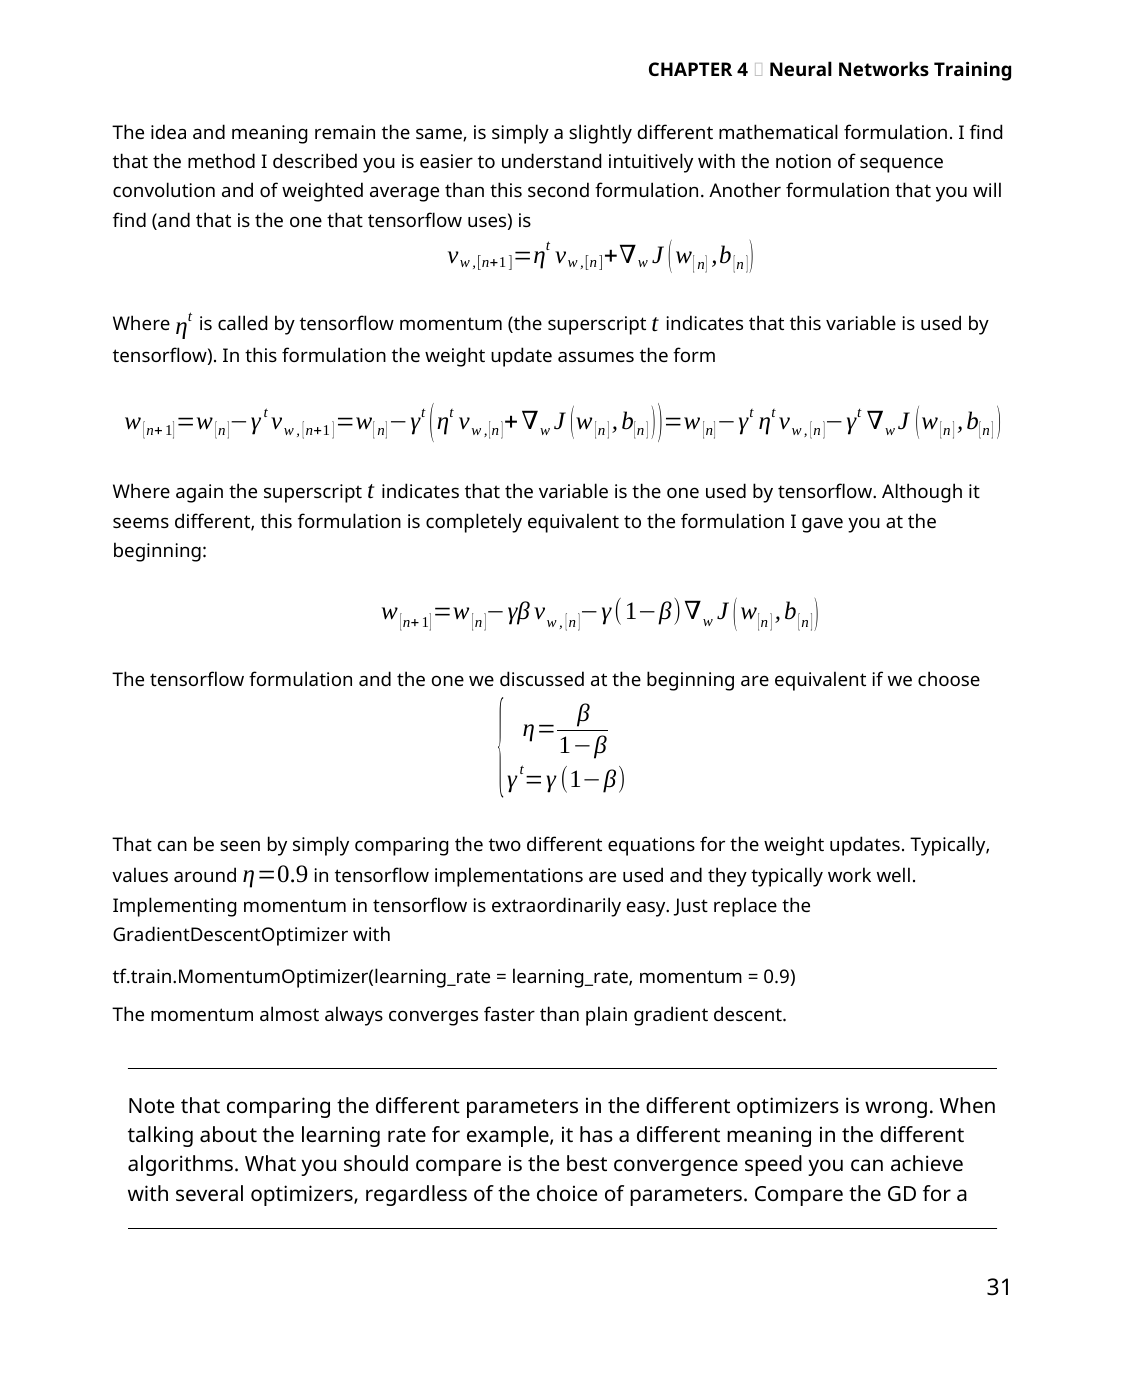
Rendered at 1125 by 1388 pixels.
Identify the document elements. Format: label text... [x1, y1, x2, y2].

text The momentum almost always converges faster than plain gradient descent. [112, 1001, 1012, 1027]
text Implementing momentum in tensorflow is extraordinarily easy. Just replace the GradientDescentOptimizer with [112, 892, 1012, 947]
text That can be seen by simply comparing the two different equations for the weight updates. Typically, values around in tensorflow implementations are used and they typically work well. [112, 832, 1012, 889]
text The idea and meaning remain the same, is simply a slightly different mathematical formulation. I find that the method I described you is easier to understand intuitively with the notion of sequence convolution and of weighted average than this second formulation. Another formulation that you will find (and that is the one that tensorflow uses) is [112, 119, 1012, 233]
text The tensorflow formulation and the one we discussed at the beginning are equivalent if we choose [112, 666, 1012, 692]
text tf.train.MomentumOptimizer(learning_rate = learning_rate, momentum = 0.9) [112, 963, 1012, 989]
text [127, 1069, 997, 1229]
text Where is called by tensorflow momentum (the superscript indicates that this variable is used by tensorflow). In this formulation the weight update assumes the form [112, 308, 1012, 368]
text Where again the superscript indicates that the variable is the one used by tensorflow. Although it seems different, this formulation is completely equivalent to the formulation I gave you at the beginning: [112, 477, 1012, 563]
